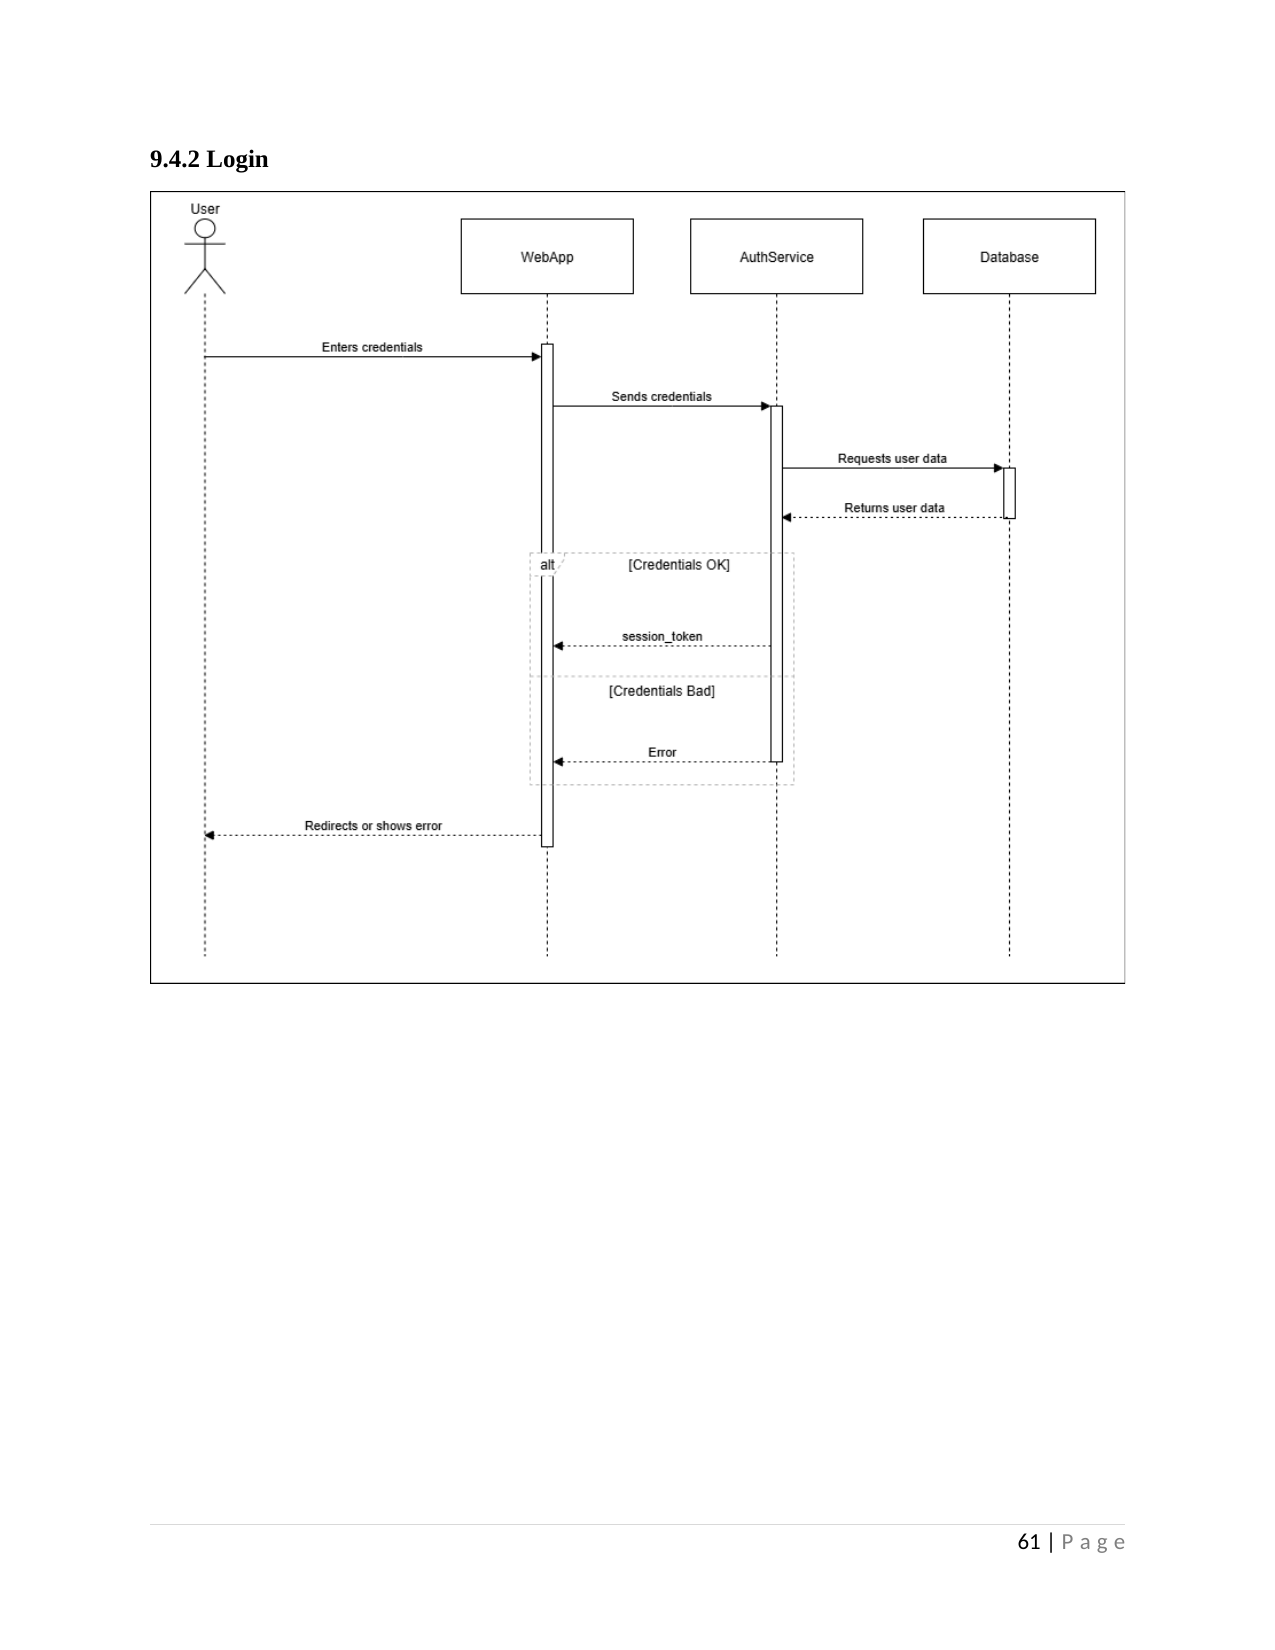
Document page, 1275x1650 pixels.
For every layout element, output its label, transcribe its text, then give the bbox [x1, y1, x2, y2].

picture [150, 191, 1125, 984]
text 9.4.2 Login [150, 144, 1125, 172]
